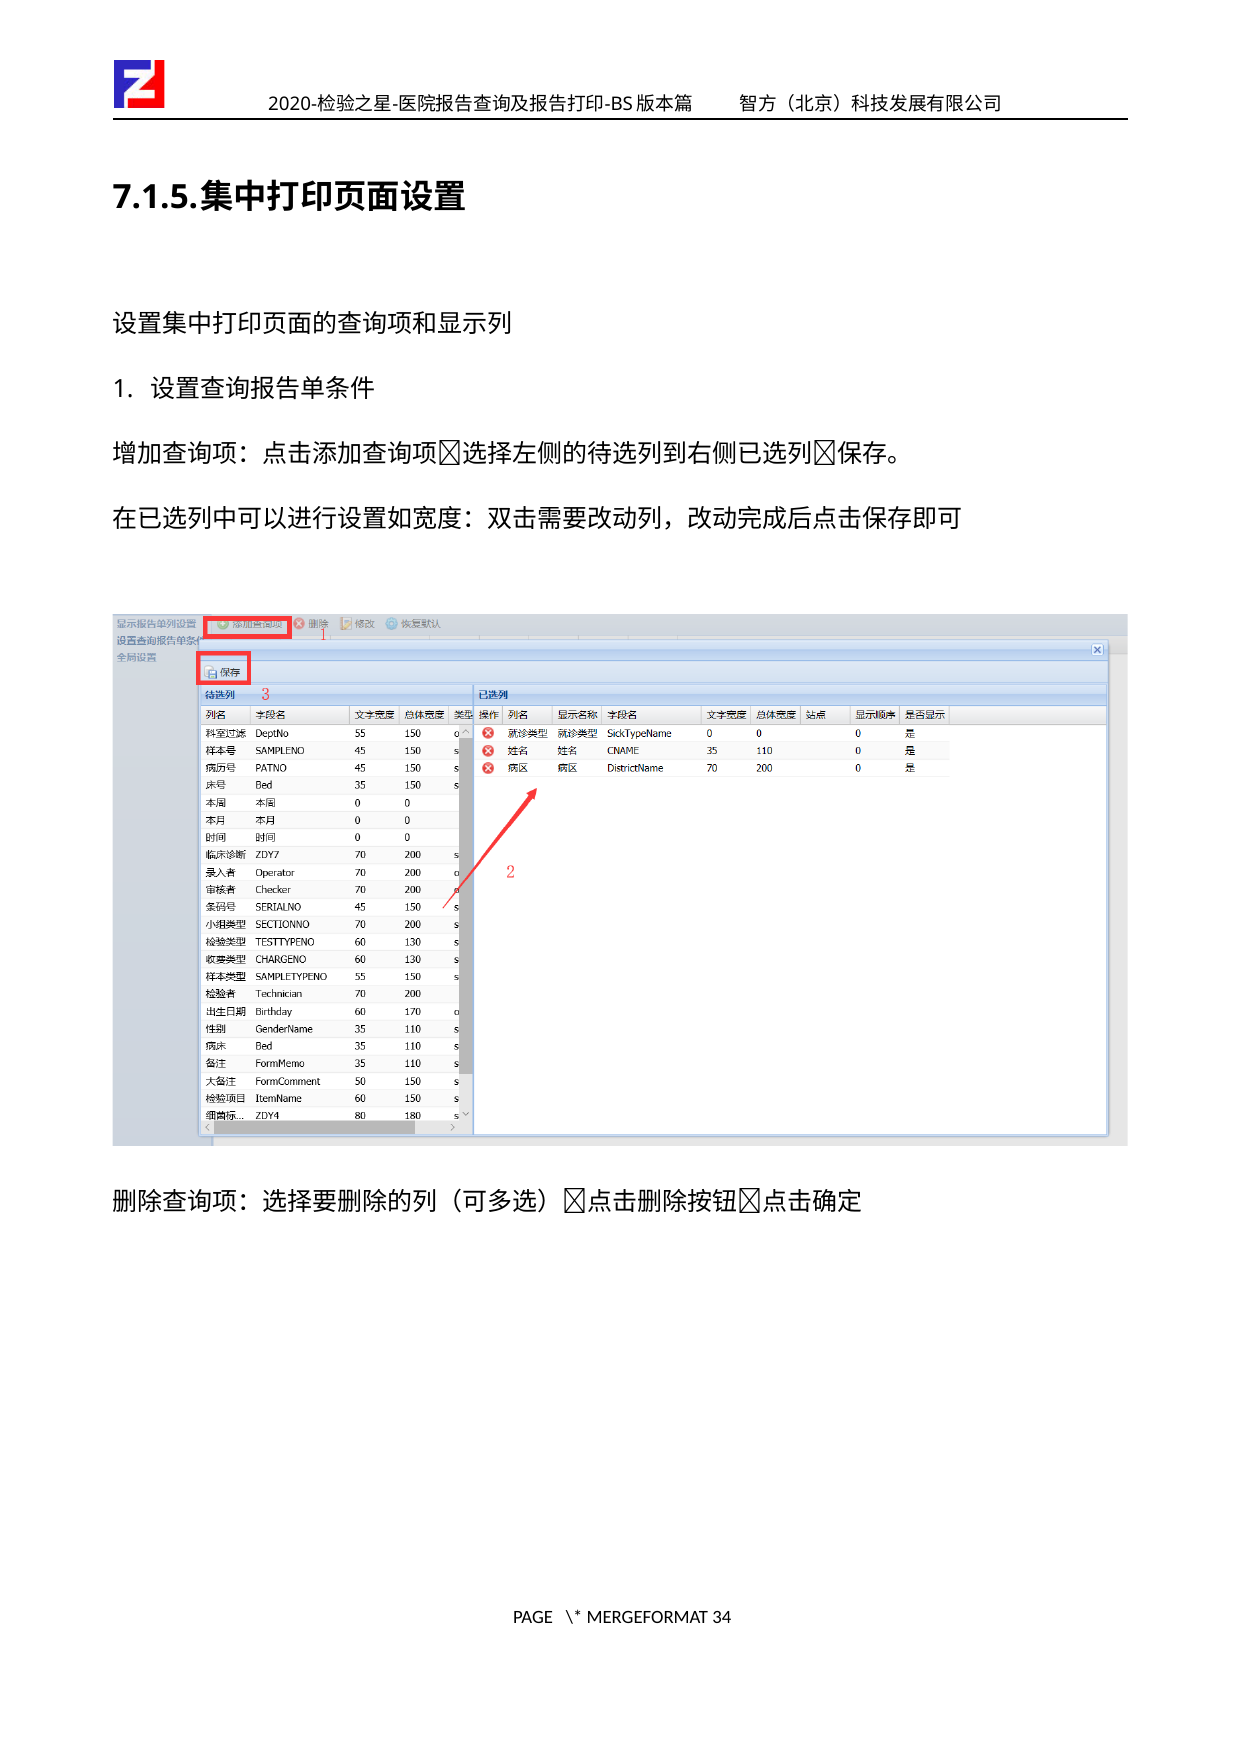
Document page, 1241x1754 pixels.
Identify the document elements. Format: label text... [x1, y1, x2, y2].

text 增加查询项：点击添加查询项选择左侧的待选列到右侧已选列保存。 [112, 419, 1128, 484]
text 删除查询项：选择要删除的列（可多选）点击删除按钮点击确定 [112, 1167, 1128, 1232]
text 设置集中打印页面的查询项和显示列 [112, 289, 1128, 354]
subtitle 集中打印页面设置 [112, 162, 1128, 227]
list 设置查询报告单条件 [112, 354, 1128, 419]
picture [112, 614, 1128, 1146]
picture [114, 60, 165, 108]
text 在已选列中可以进行设置如宽度：双击需要改动列，改动完成后点击保存即可 [112, 484, 1128, 549]
